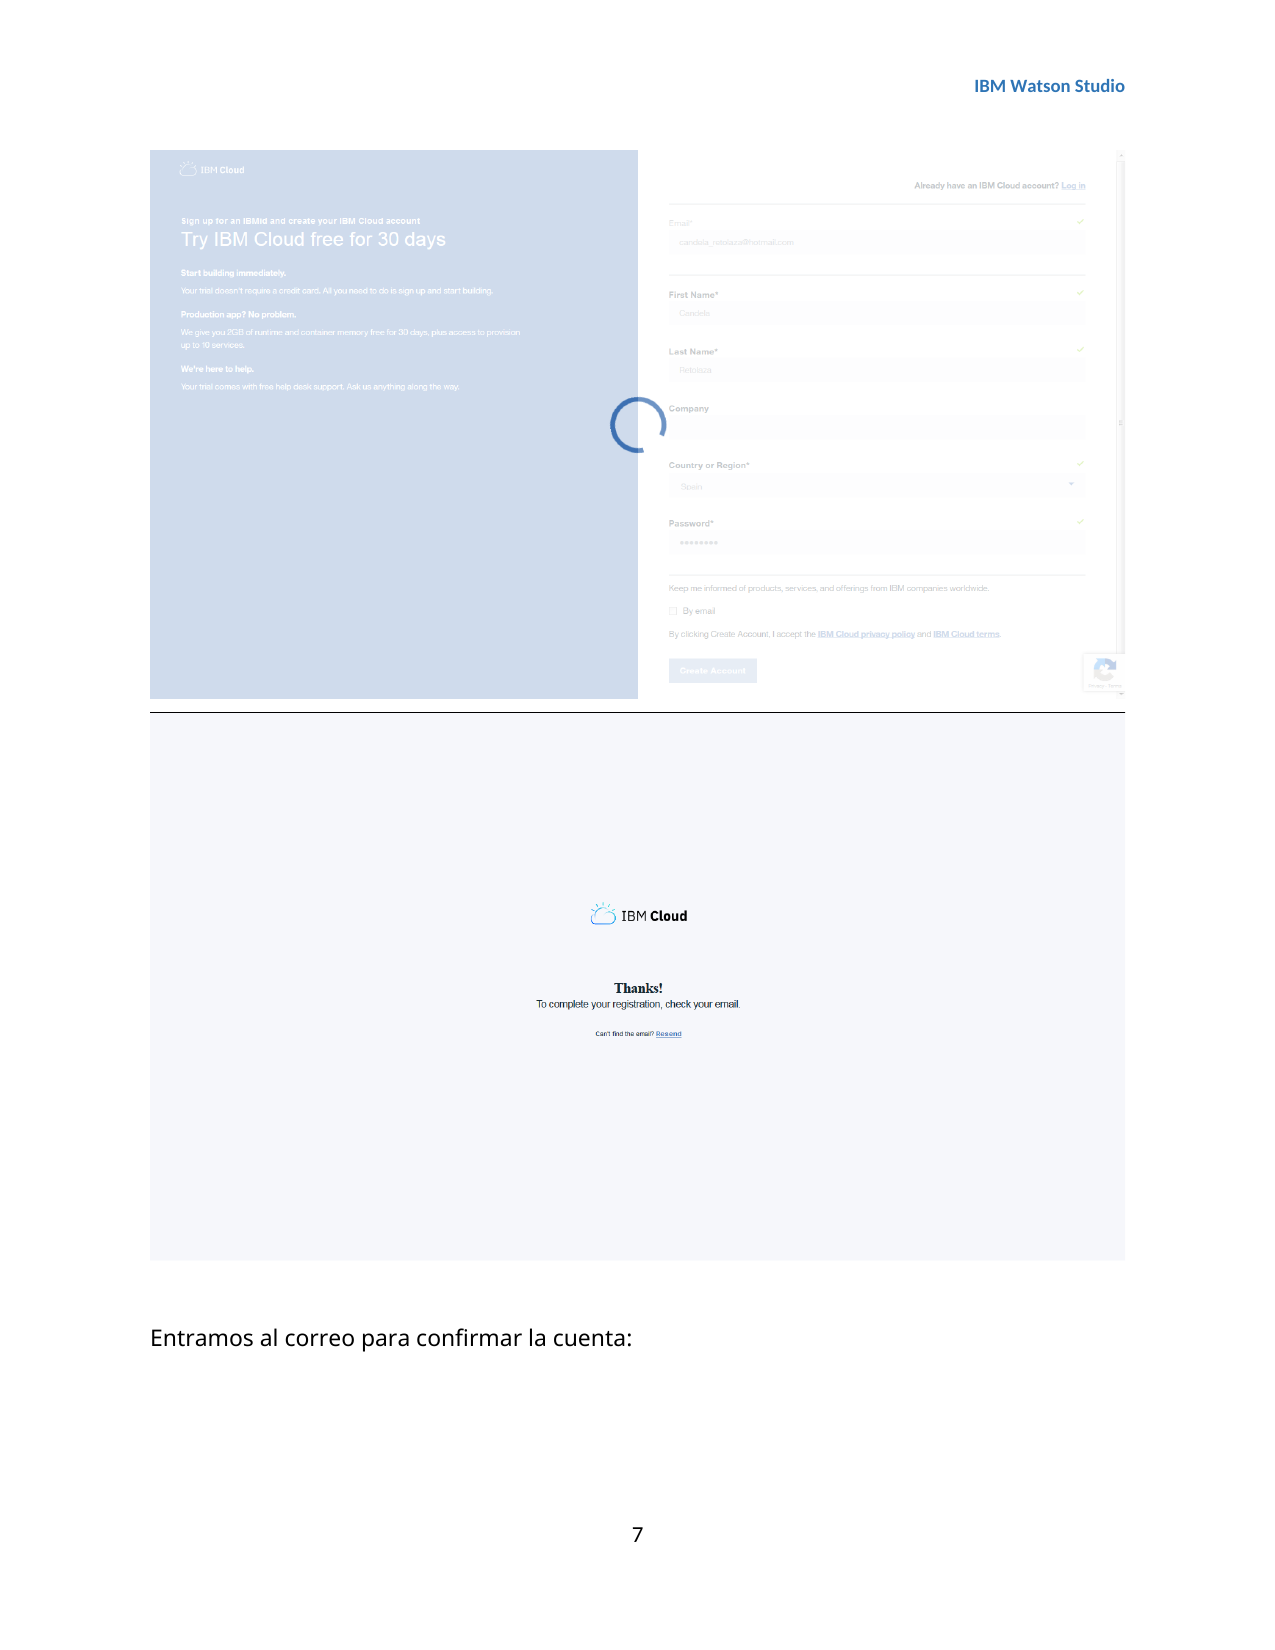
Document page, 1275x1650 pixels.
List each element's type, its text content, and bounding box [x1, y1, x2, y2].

picture [150, 150, 1125, 699]
picture [150, 712, 1125, 1261]
text Entramos al correo para confirmar la cuenta: [150, 1322, 1125, 1353]
